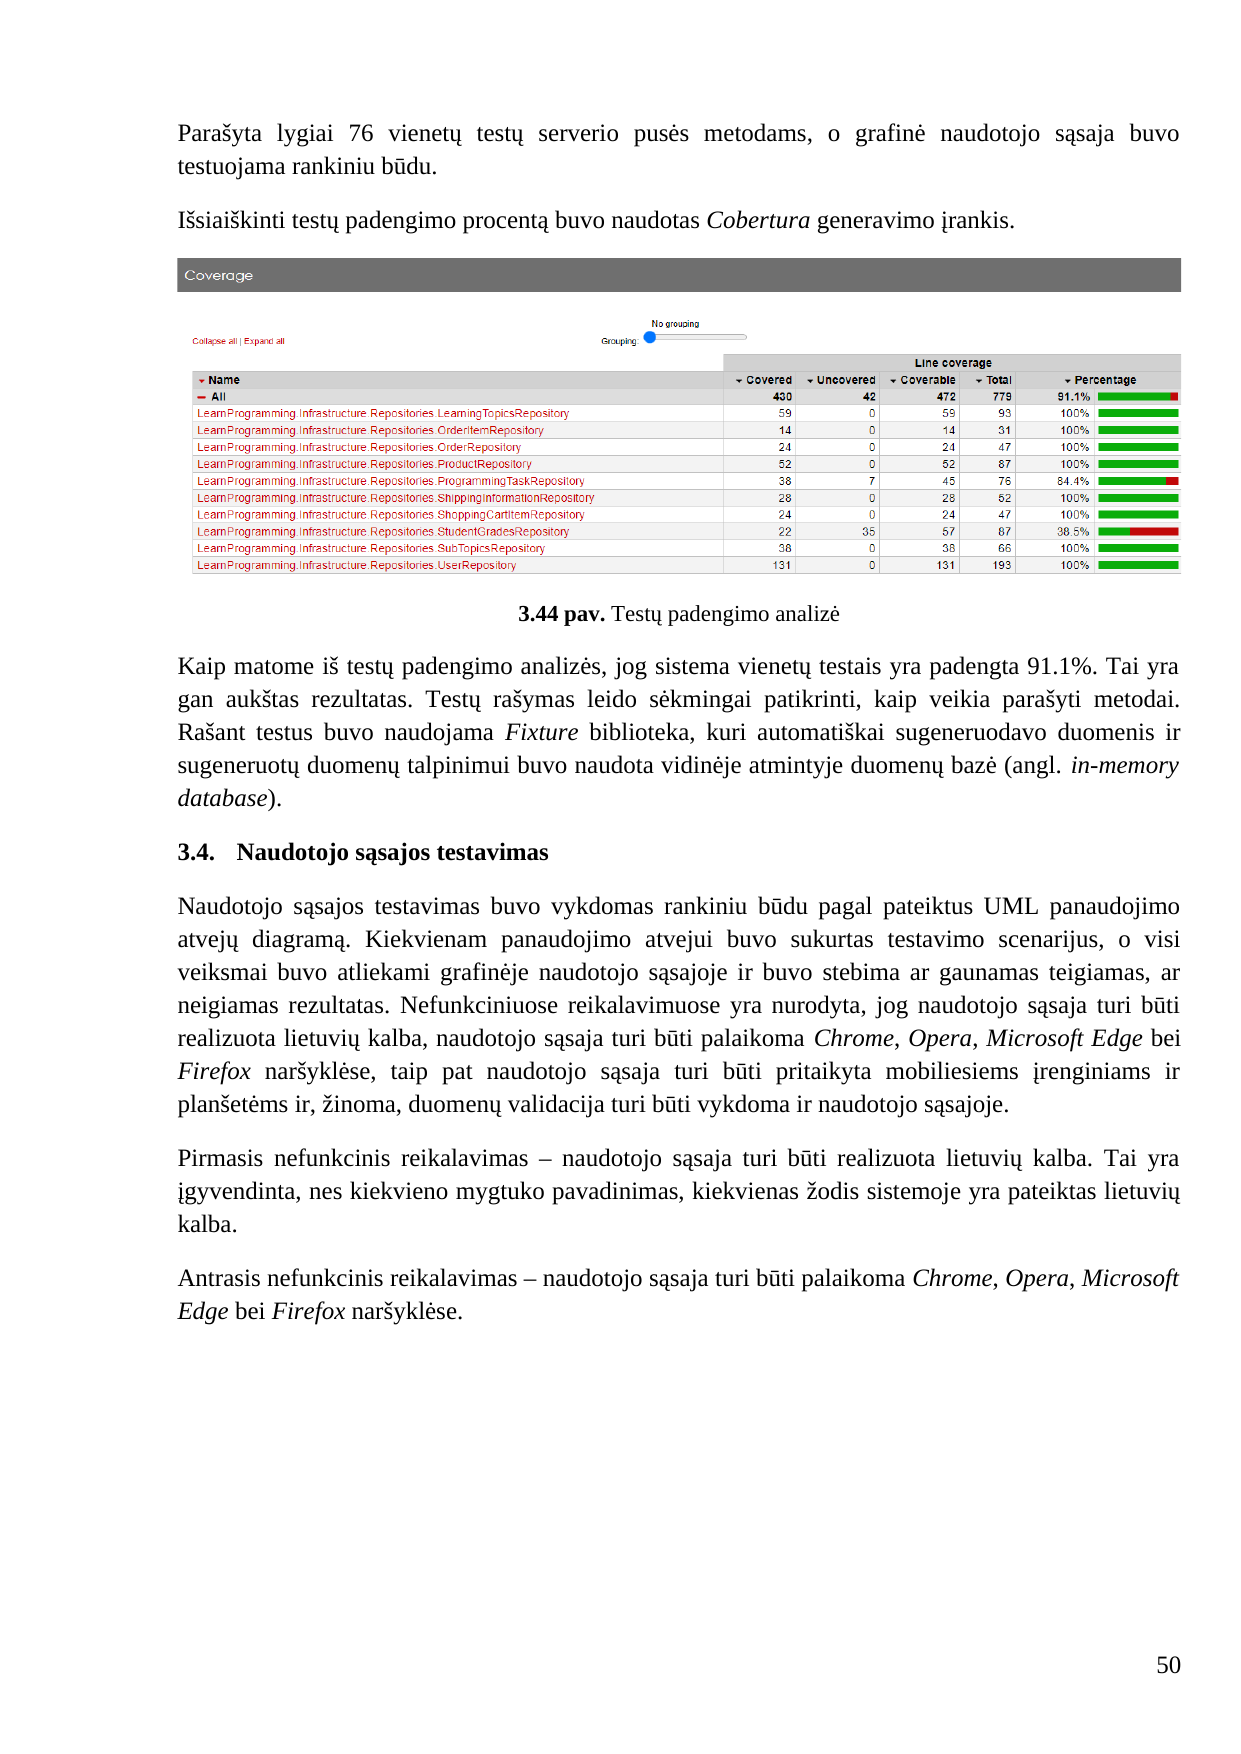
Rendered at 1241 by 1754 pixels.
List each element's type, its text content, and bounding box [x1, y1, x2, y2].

text Antrasis nefunkcinis reikalavimas – naudotojo sąsaja turi būti palaikoma Chrome, Opera, Microsoft Edge bei Firefox naršyklėse. [177, 1263, 1181, 1325]
text Parašyta lygiai 76 vienetų testų serverio pusės metodams, o grafinė naudotojo sąsaja buvo testuojama rankiniu būdu. [177, 118, 1181, 180]
picture [177, 258, 1182, 576]
text Išsiaiškinti testų padengimo procentą buvo naudotas Cobertura generavimo įrankis. [177, 205, 1181, 234]
subtitle Naudotojo sąsajos testavimas [177, 837, 1181, 866]
text Kaip matome iš testų padengimo analizės, jog sistema vienetų testais yra padengta 91.1%. Tai yra gan aukštas rezultatas. Testų rašymas leido sėkmingai patikrinti, kaip veikia parašyti metodai. Rašant testus buvo naudojama Fixture biblioteka, kuri automatiškai sugeneruodavo duomenis ir sugeneruotų duomenų talpinimui buvo naudota vidinėje atmintyje duomenų bazė (angl. in-memory database). [177, 651, 1181, 812]
text Pirmasis nefunkcinis reikalavimas – naudotojo sąsaja turi būti realizuota lietuvių kalba. Tai yra įgyvendinta, nes kiekvieno mygtuko pavadinimas, kiekvienas žodis sistemoje yra pateiktas lietuvių kalba. [177, 1143, 1181, 1238]
text Naudotojo sąsajos testavimas buvo vykdomas rankiniu būdu pagal pateiktus UML panaudojimo atvejų diagramą. Kiekvienam panaudojimo atvejui buvo sukurtas testavimo scenarijus, o visi veiksmai buvo atliekami grafinėje naudotojo sąsajoje ir buvo stebima ar gaunamas teigiamas, ar neigiamas rezultatas. Nefunkciniuose reikalavimuose yra nurodyta, jog naudotojo sąsaja turi būti realizuota lietuvių kalba, naudotojo sąsaja turi būti palaikoma Chrome, Opera, Microsoft Edge bei Firefox naršyklėse, taip pat naudotojo sąsaja turi būti pritaikyta mobiliesiems įrenginiams ir planšetėms ir, žinoma, duomenų validacija turi būti vykdoma ir naudotojo sąsajoje. [177, 891, 1181, 1118]
